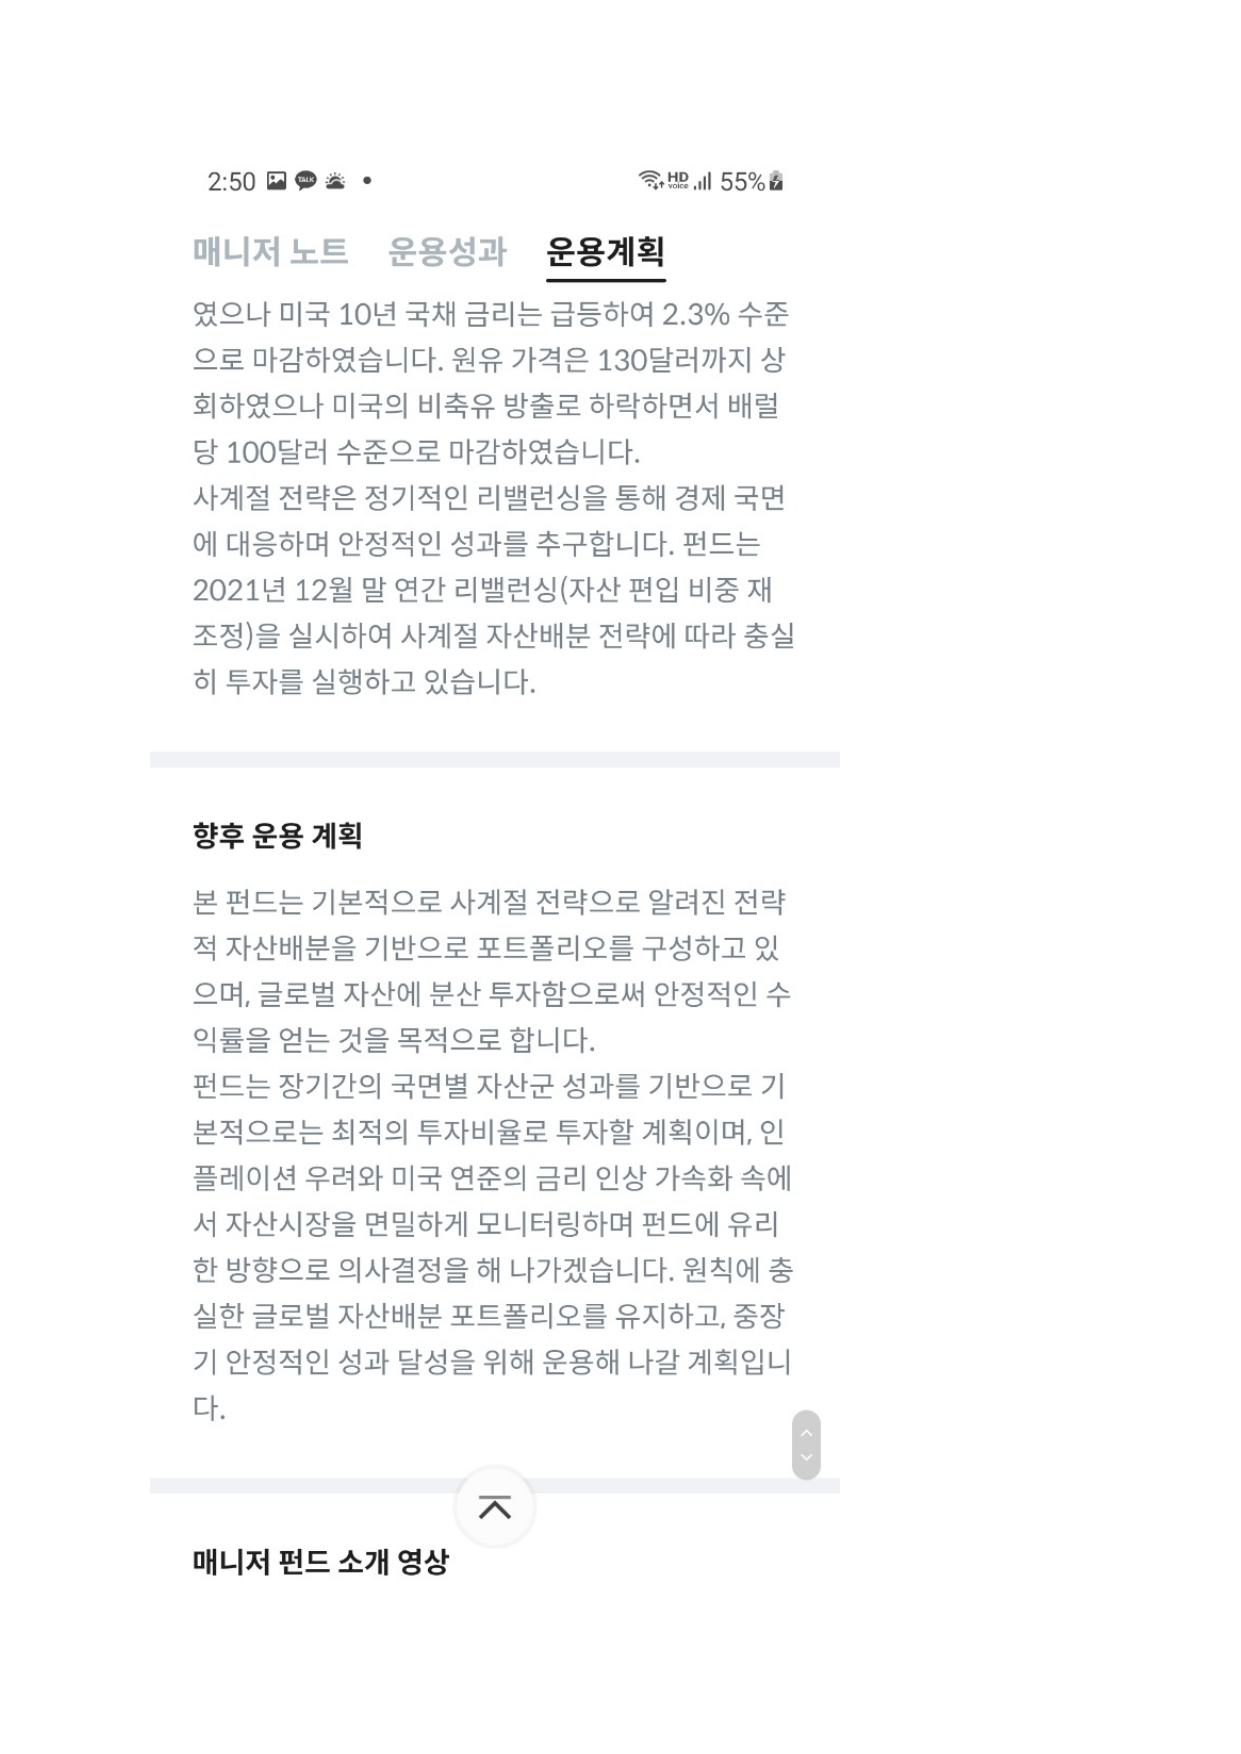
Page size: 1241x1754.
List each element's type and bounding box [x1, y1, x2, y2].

picture [150, 150, 840, 1604]
